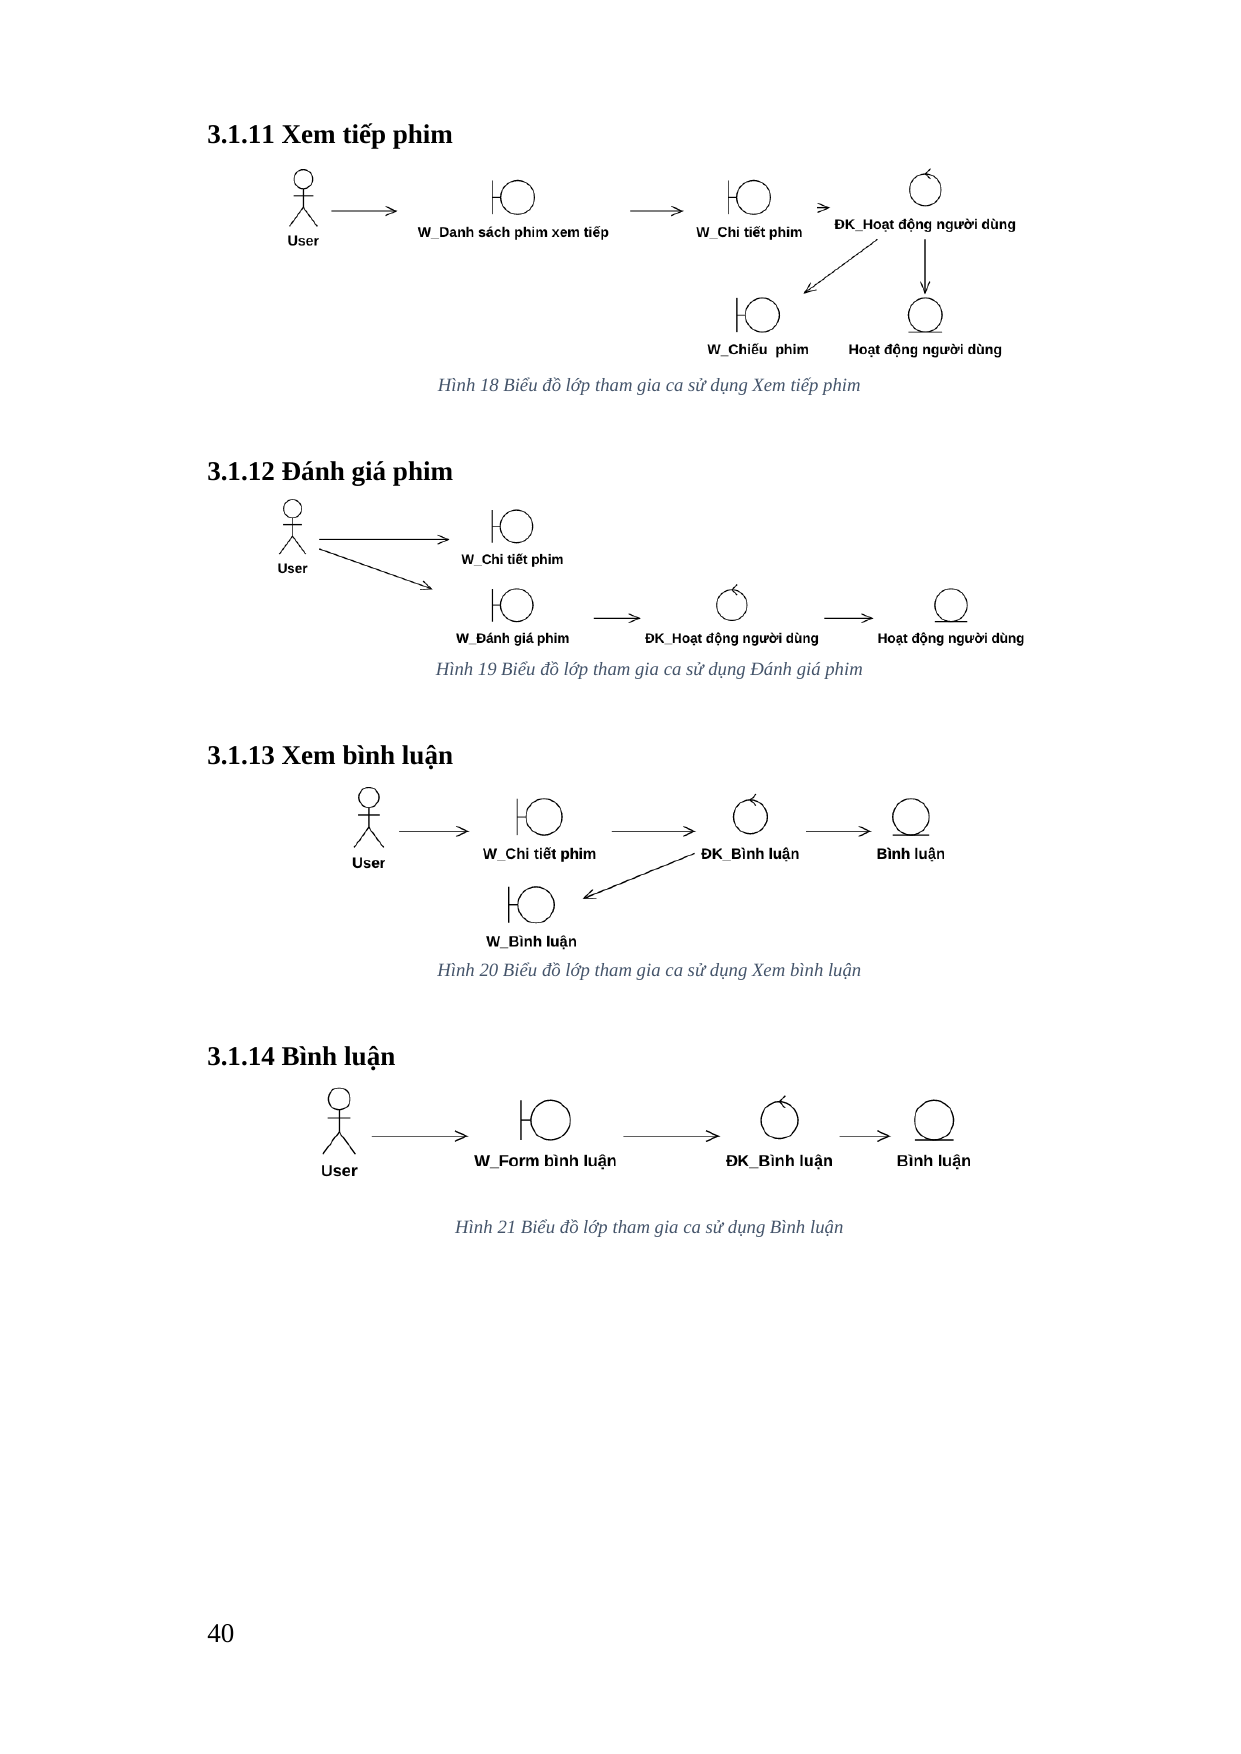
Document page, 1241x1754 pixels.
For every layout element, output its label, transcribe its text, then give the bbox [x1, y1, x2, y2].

subtitle 3.1.13 Xem bình luận [207, 739, 1093, 770]
subtitle 3.1.14 Bình luận [207, 1039, 1093, 1071]
subtitle 3.1.11 Xem tiếp phim [207, 118, 1093, 150]
picture [277, 158, 1023, 371]
picture [270, 495, 1031, 656]
picture [347, 779, 953, 956]
subtitle 3.1.12 Đánh giá phim [207, 454, 1093, 486]
picture [314, 1080, 986, 1213]
